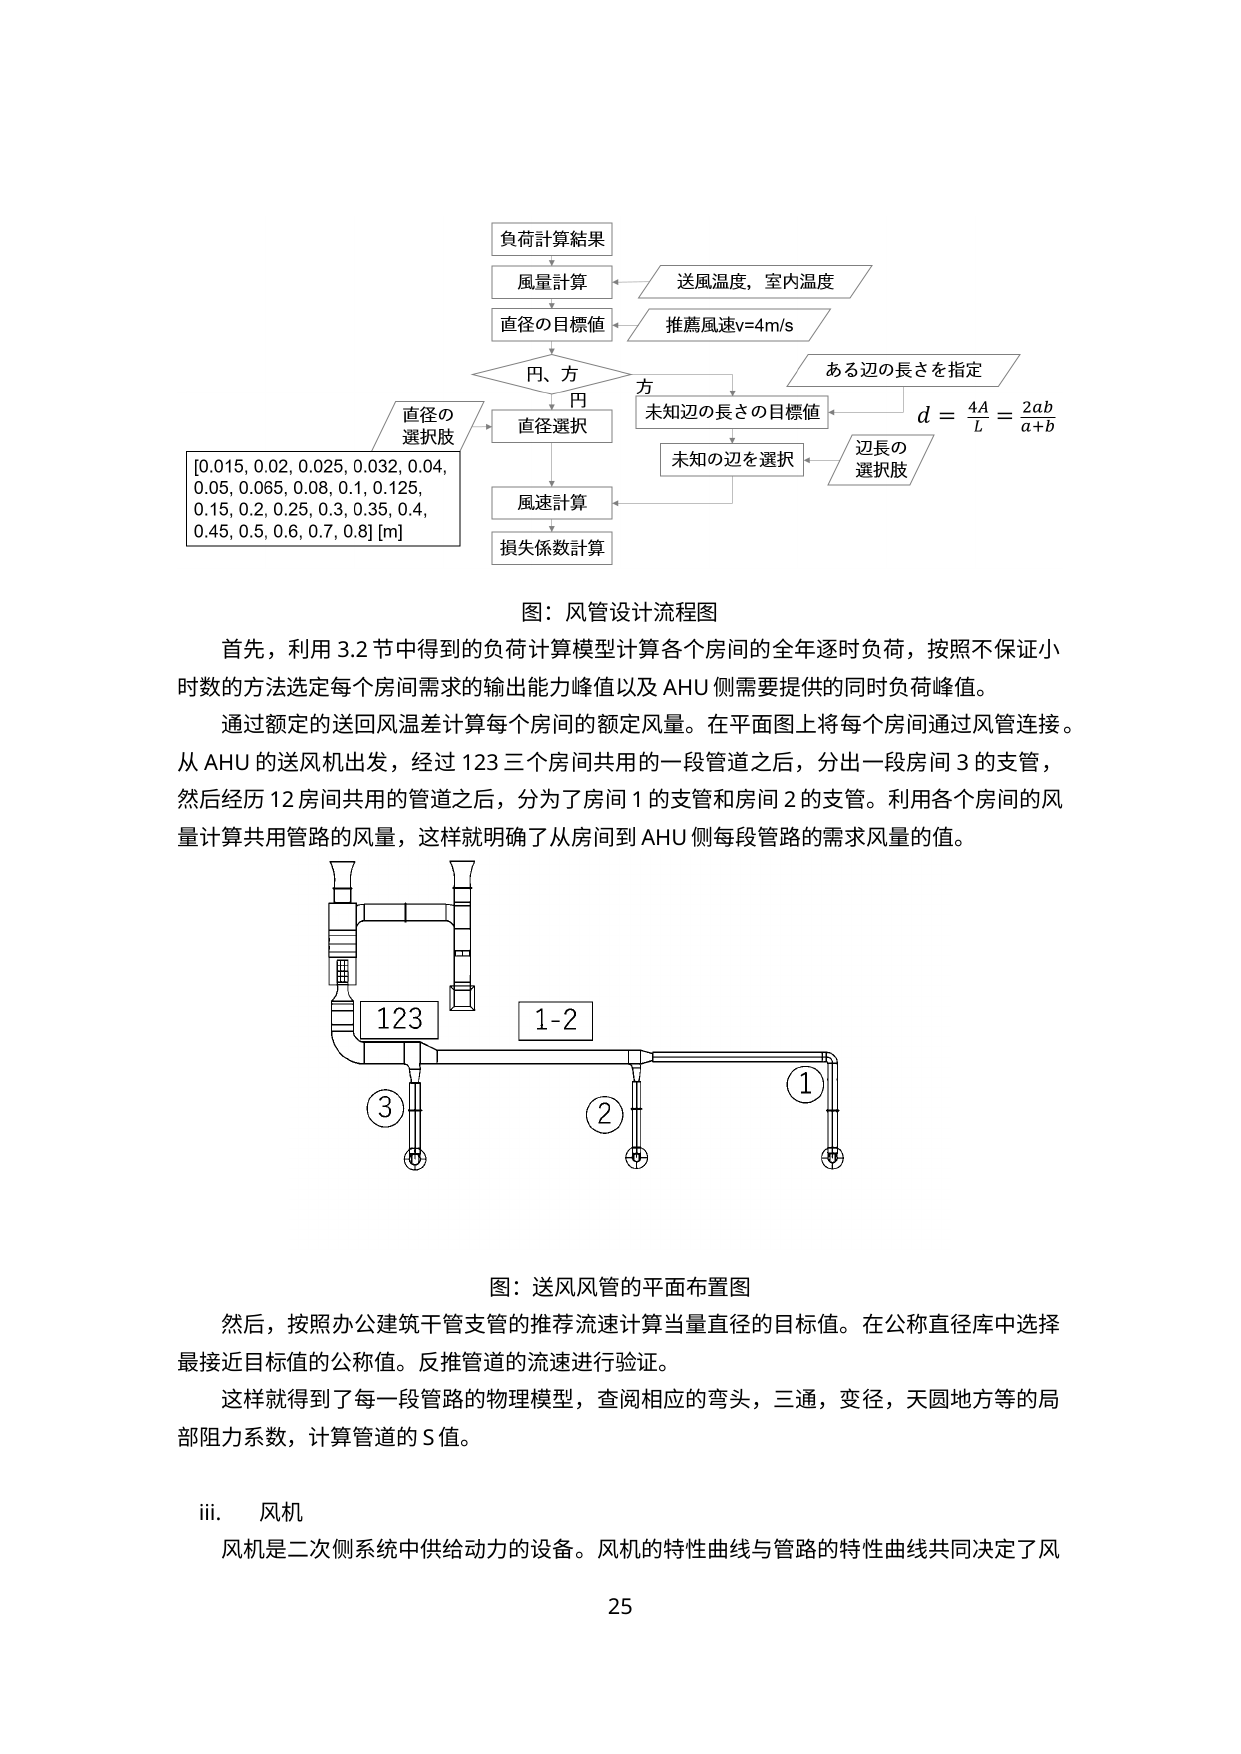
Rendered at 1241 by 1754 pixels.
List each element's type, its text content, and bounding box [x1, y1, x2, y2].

text 然后，按照办公建筑干管支管的推荐流速计算当量直径的目标值。在公称直径库中选择最接近目标值的公称值。反推管道的流速进行验证。 [177, 1304, 1063, 1379]
text 图：风管设计流程图 [177, 592, 1063, 629]
text 首先，利用3.2节中得到的负荷计算模型计算各个房间的全年逐时负荷，按照不保证小时数的方法选定每个房间需求的输出能力峰值以及AHU侧需要提供的同时负荷峰值。 [177, 629, 1063, 704]
picture [177, 216, 1063, 569]
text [177, 1529, 1063, 1567]
text 这样就得到了每一段管路的物理模型，查阅相应的弯头，三通，变径，天圆地方等的局部阻力系数，计算管道的S值。 [177, 1379, 1063, 1454]
text 通过额定的送回风温差计算每个房间的额定风量。在平面图上将每个房间通过风管连接。从AHU的送风机出发，经过123三个房间共用的一段管道之后，分出一段房间3的支管，然后经历12房间共用的管道之后，分为了房间1的支管和房间2的支管。利用各个房间的风量计算共用管路的风量，这样就明确了从房间到AHU侧每段管路的需求风量的值。 [177, 704, 1063, 854]
subtitle 风机 [221, 1492, 1063, 1529]
text 图：送风风管的平面布置图 [177, 1267, 1063, 1304]
